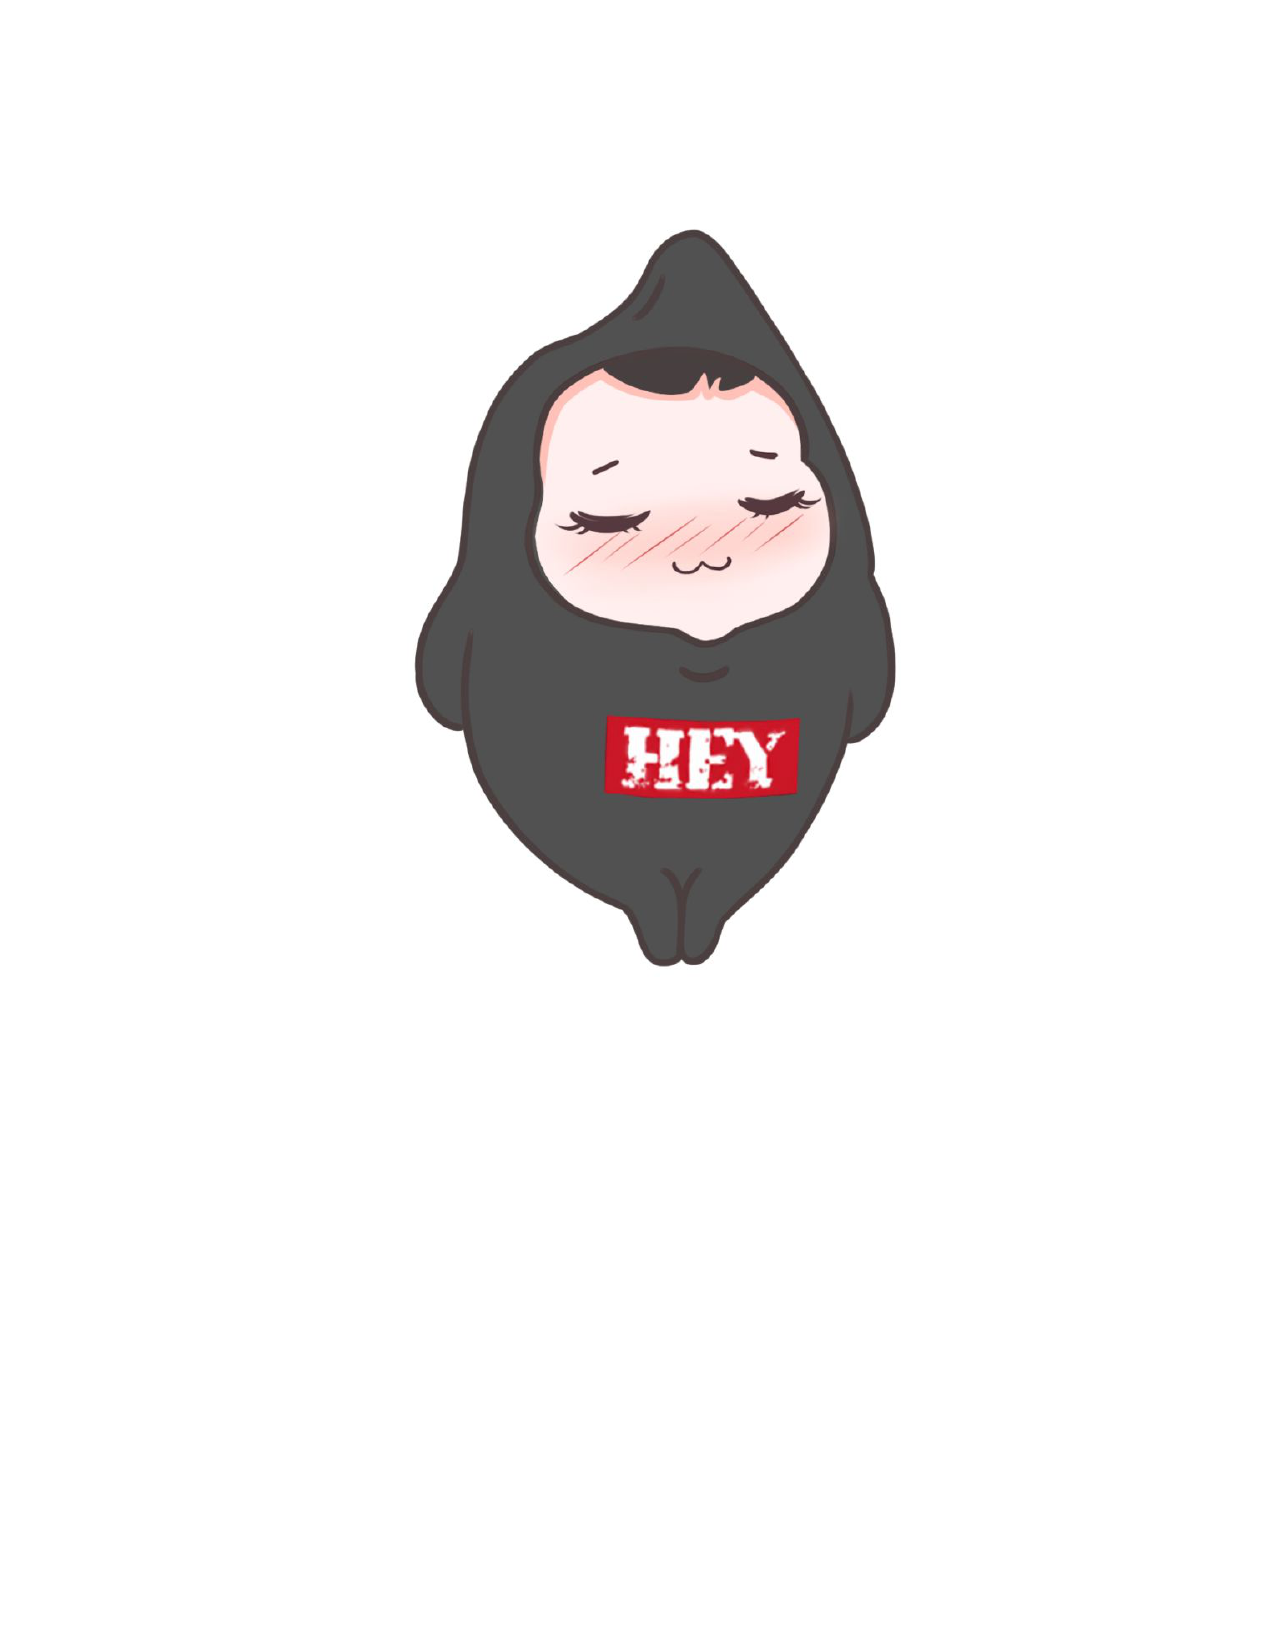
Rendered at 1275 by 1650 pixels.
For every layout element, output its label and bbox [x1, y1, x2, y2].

picture [206, 150, 1107, 1050]
